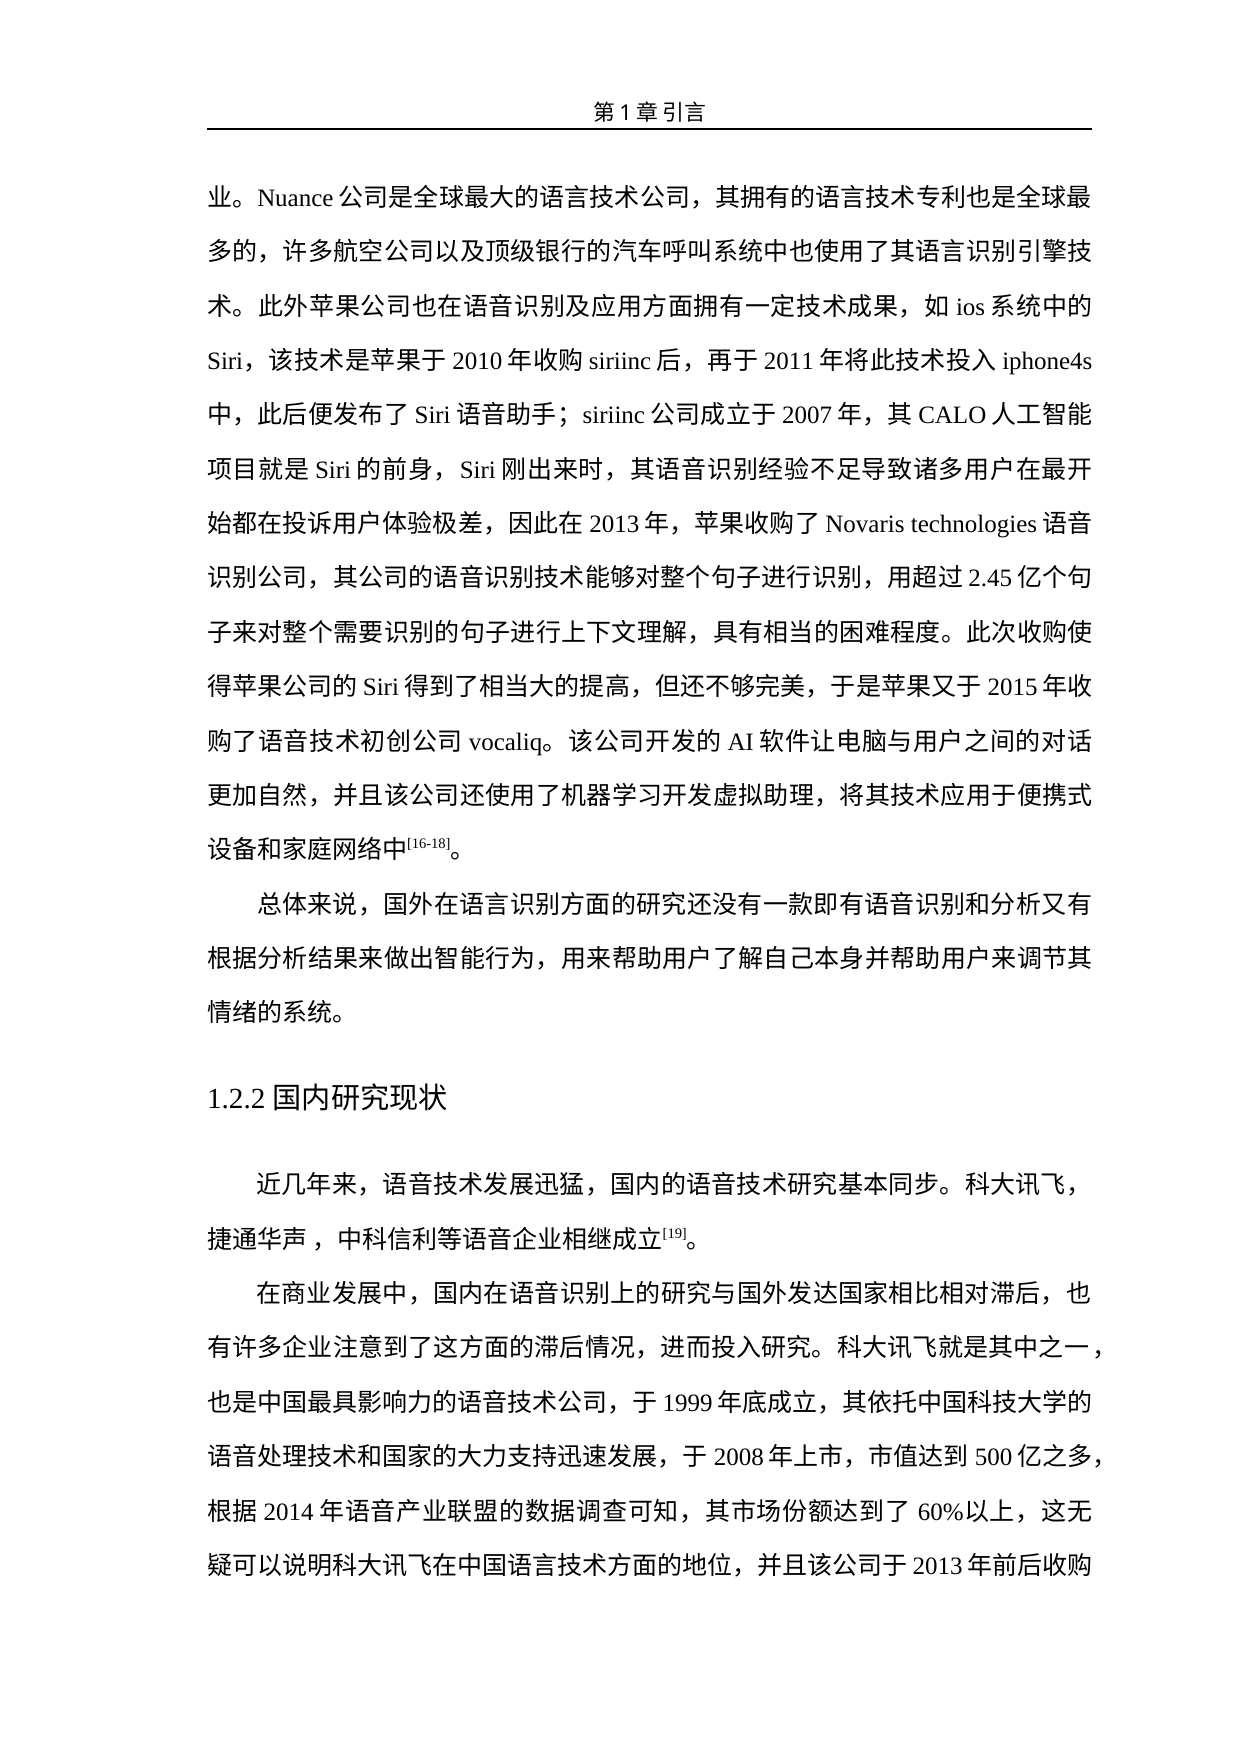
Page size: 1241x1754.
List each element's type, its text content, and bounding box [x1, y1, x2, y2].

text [207, 177, 1092, 866]
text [207, 1273, 1092, 1582]
subtitle 1.2.2 国内研究现状 [207, 1074, 1092, 1117]
text 近几年来，语音技术发展迅猛，国内的语音技术研究基本同步。科大讯飞，捷通华声 ，中科信利等语音企业相继成立[19]。 [207, 1165, 1092, 1255]
text 总体来说，国外在语言识别方面的研究还没有一款即有语音识别和分析又有根据分析结果来做出智能行为，用来帮助用户了解自己本身并帮助用户来调节其情绪的系统。 [207, 884, 1092, 1029]
